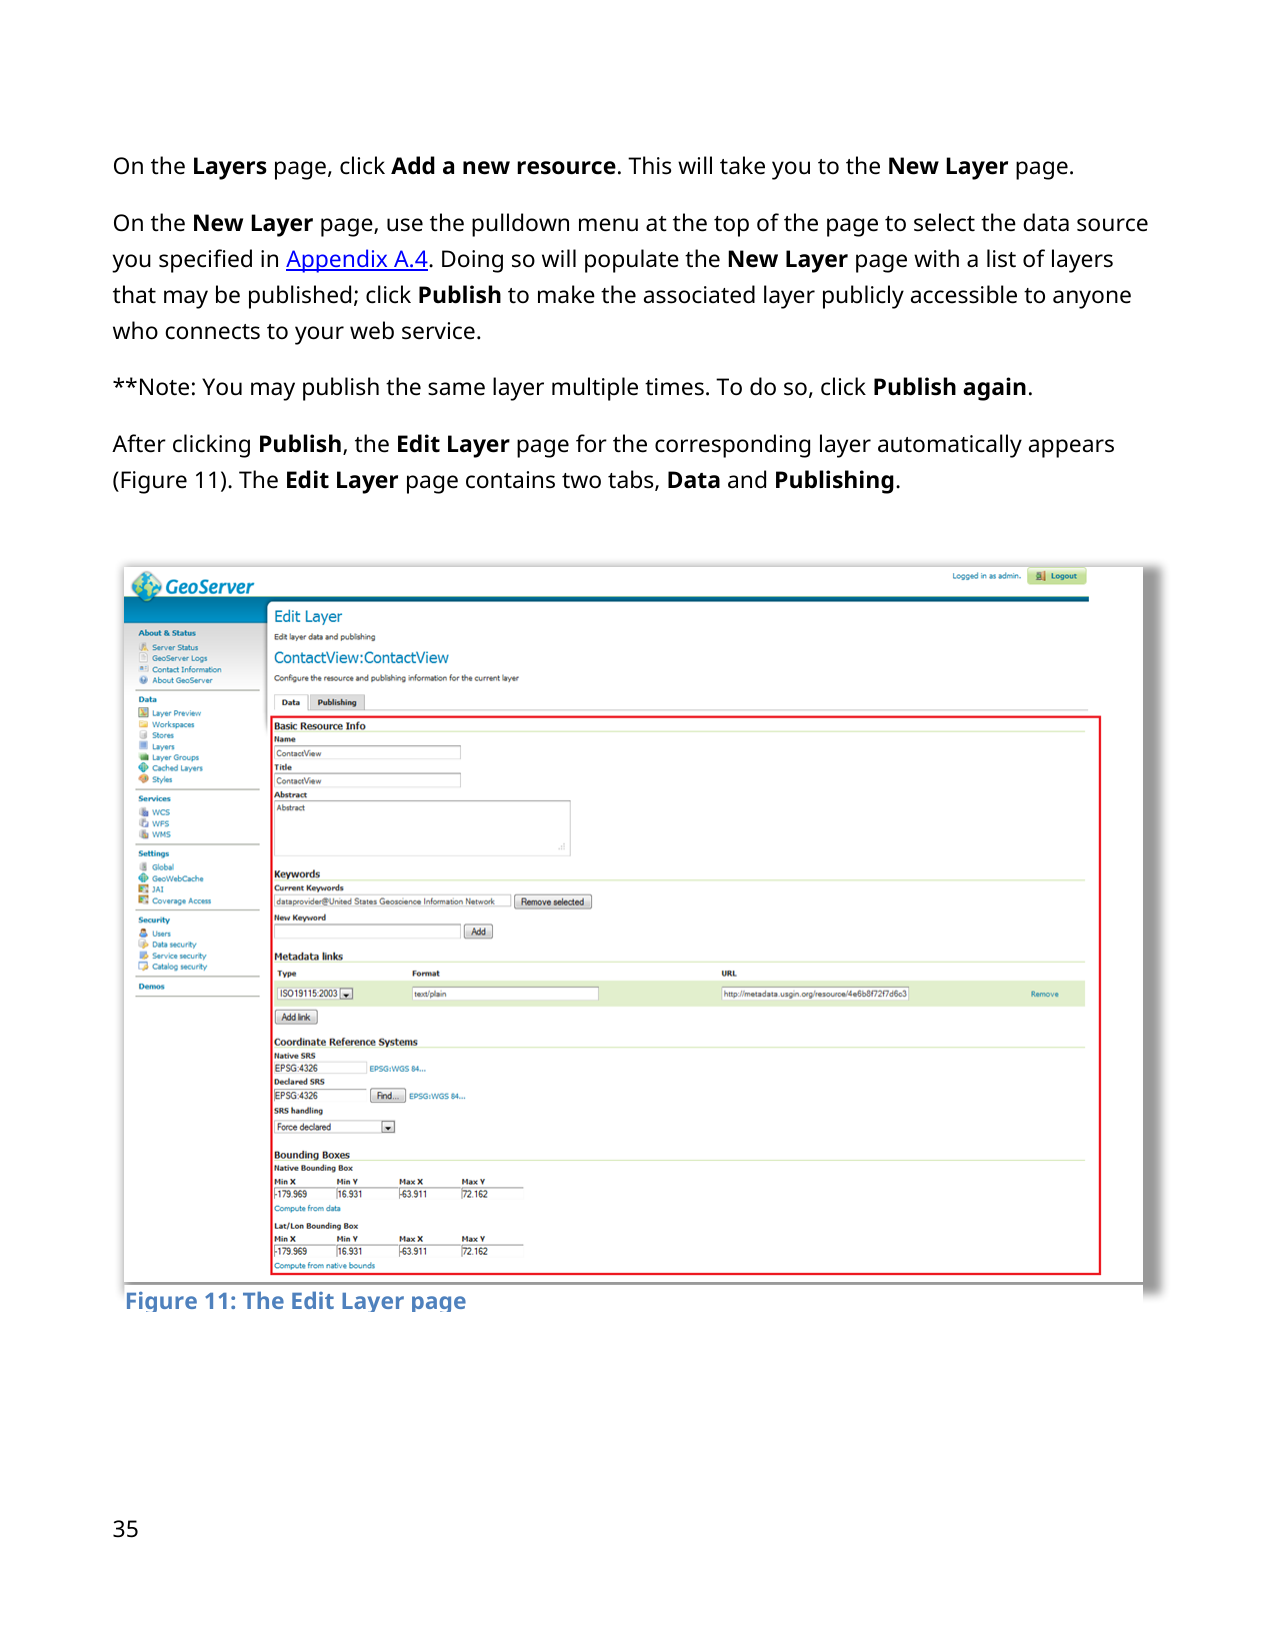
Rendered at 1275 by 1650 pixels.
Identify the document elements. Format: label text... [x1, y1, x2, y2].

picture [124, 567, 1143, 1282]
text After clicking Publish, the Edit Layer page for the corresponding layer automatically appears (Figure 12). The Edit Layer page contains two tabs, Data and Publishing. [112, 428, 1162, 495]
text On the Layers page, click Add a new resource. This will take you to the New Layer page. [112, 150, 1162, 181]
text On the New Layer page, use the pulldown menu at the top of the page to select the data source you specified in Appendix A.4. Doing so will populate the New Layer page with a list of layers that may be published; click Publish to make the associated layer publicly accessible to anyone who connects to your web service. [112, 207, 1162, 346]
text **Note: You may publish the same layer multiple times. To do so, click Publish again. [112, 371, 1162, 403]
